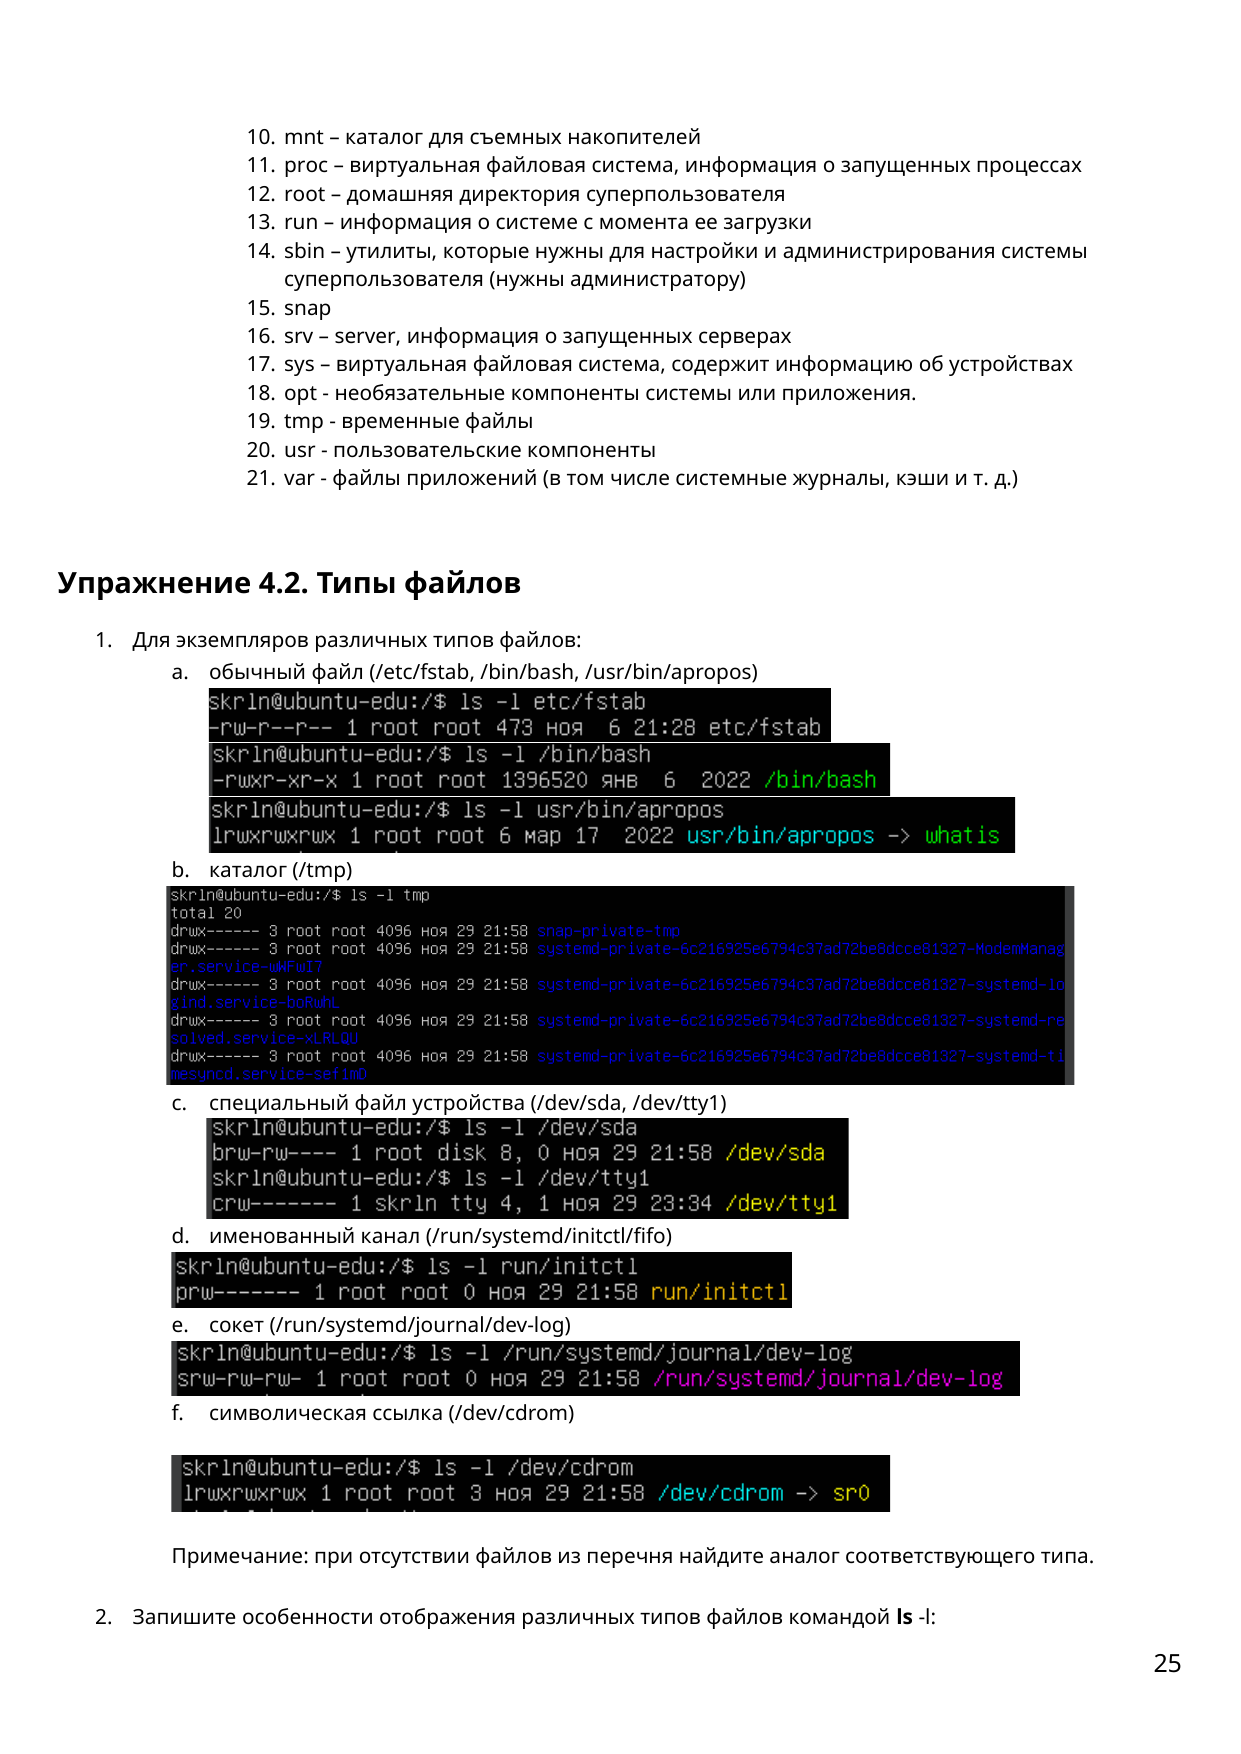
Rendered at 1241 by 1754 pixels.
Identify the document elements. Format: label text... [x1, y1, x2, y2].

list Для экземпляров различных типов файлов: [95, 626, 1182, 654]
picture [206, 1118, 849, 1219]
list tmp - временные файлы [246, 406, 1188, 435]
list именованный канал (/run/systemd/initctl/fifo) [171, 1221, 1182, 1250]
list run – информация о системе с момента ее загрузки [246, 207, 1188, 236]
list mnt – каталог для съемных накопителей [246, 122, 1188, 150]
list var - файлы приложений (в том числе системные журналы, кэши и т. д.) [246, 463, 1188, 492]
list opt - необязательные компоненты системы или приложения. [246, 378, 1188, 406]
picture [171, 1341, 1020, 1396]
list sbin – утилиты, которые нужны для настройки и администрирования системы суперпользователя (нужны администратору) [246, 236, 1188, 293]
list srv – server, информация о запущенных серверах [246, 321, 1188, 349]
list usr - пользовательские компоненты [246, 435, 1188, 463]
picture [171, 1455, 891, 1512]
picture [166, 886, 1075, 1085]
subtitle Упражнение 4.2. Типы файлов [57, 562, 1188, 602]
picture [208, 743, 891, 796]
list каталог (/tmp) [171, 855, 1182, 884]
picture [208, 797, 1016, 853]
list Запишите особенности отображения различных типов файлов командой ls -l: [95, 1602, 1182, 1631]
list символическая ссылка (/dev/cdrom) [171, 1398, 1182, 1427]
list proc – виртуальная файловая система, информация о запущенных процессах [246, 150, 1188, 179]
text Примечание: при отсутствии файлов из перечня найдите аналог соответствующего типа. [171, 1541, 1182, 1570]
list root – домашняя директория суперпользователя [246, 179, 1188, 207]
list сокет (/run/systemd/journal/dev-log) [171, 1310, 1182, 1339]
list snap [246, 293, 1188, 321]
list sys – виртуальная файловая система, содержит информацию об устройствах [246, 349, 1188, 378]
list обычный файл (/etc/fstab, /bin/bash, /usr/bin/apropos) [171, 657, 1182, 685]
picture [171, 1252, 792, 1308]
list специальный файл устройства (/dev/sda, /dev/tty1) [171, 1088, 1182, 1116]
picture [208, 688, 831, 742]
